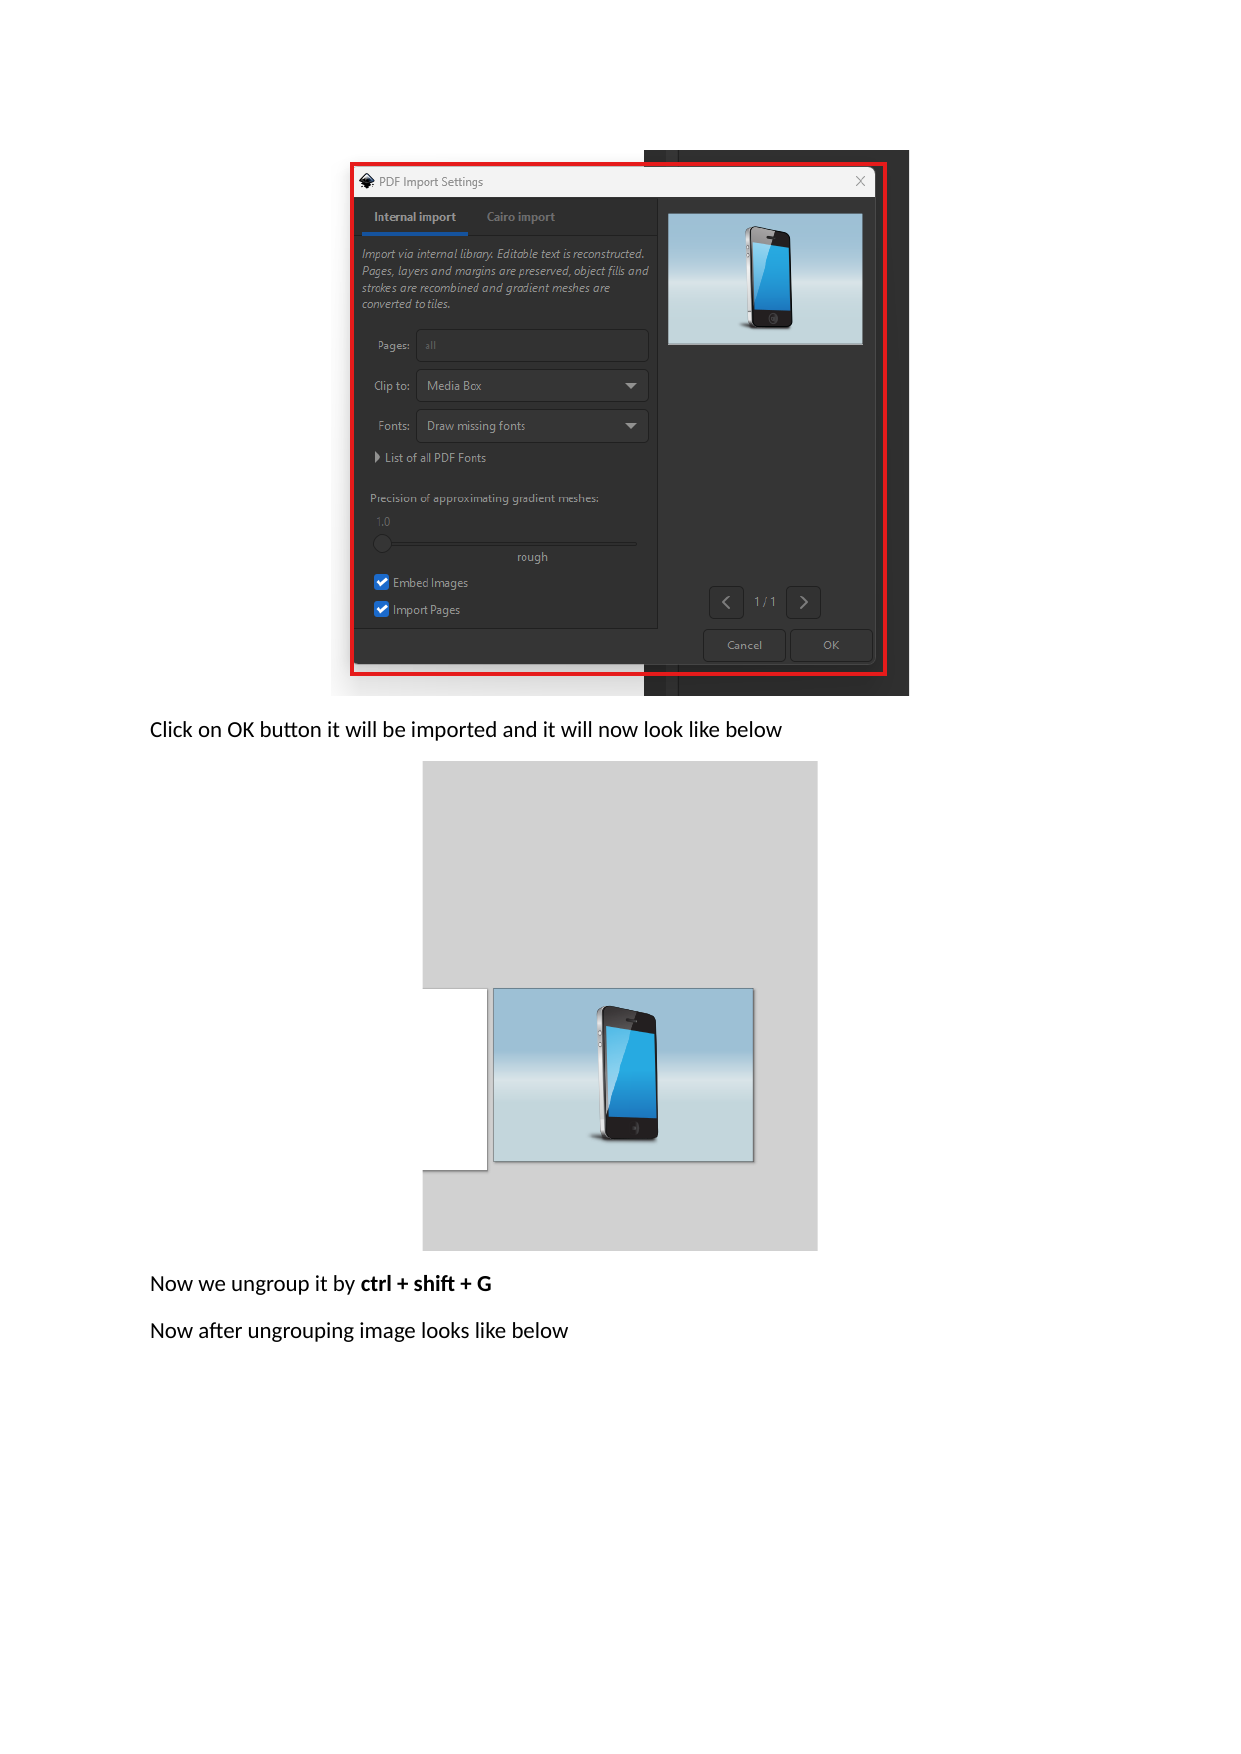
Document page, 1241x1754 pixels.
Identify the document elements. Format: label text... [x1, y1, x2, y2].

text Now we ungroup it by ctrl + shift + G [150, 1269, 1090, 1297]
picture [331, 150, 910, 696]
text Click on OK button it will be imported and it will now look like below [150, 715, 1090, 743]
picture [422, 761, 818, 1251]
text Now after ungrouping image looks like below [150, 1316, 1090, 1344]
